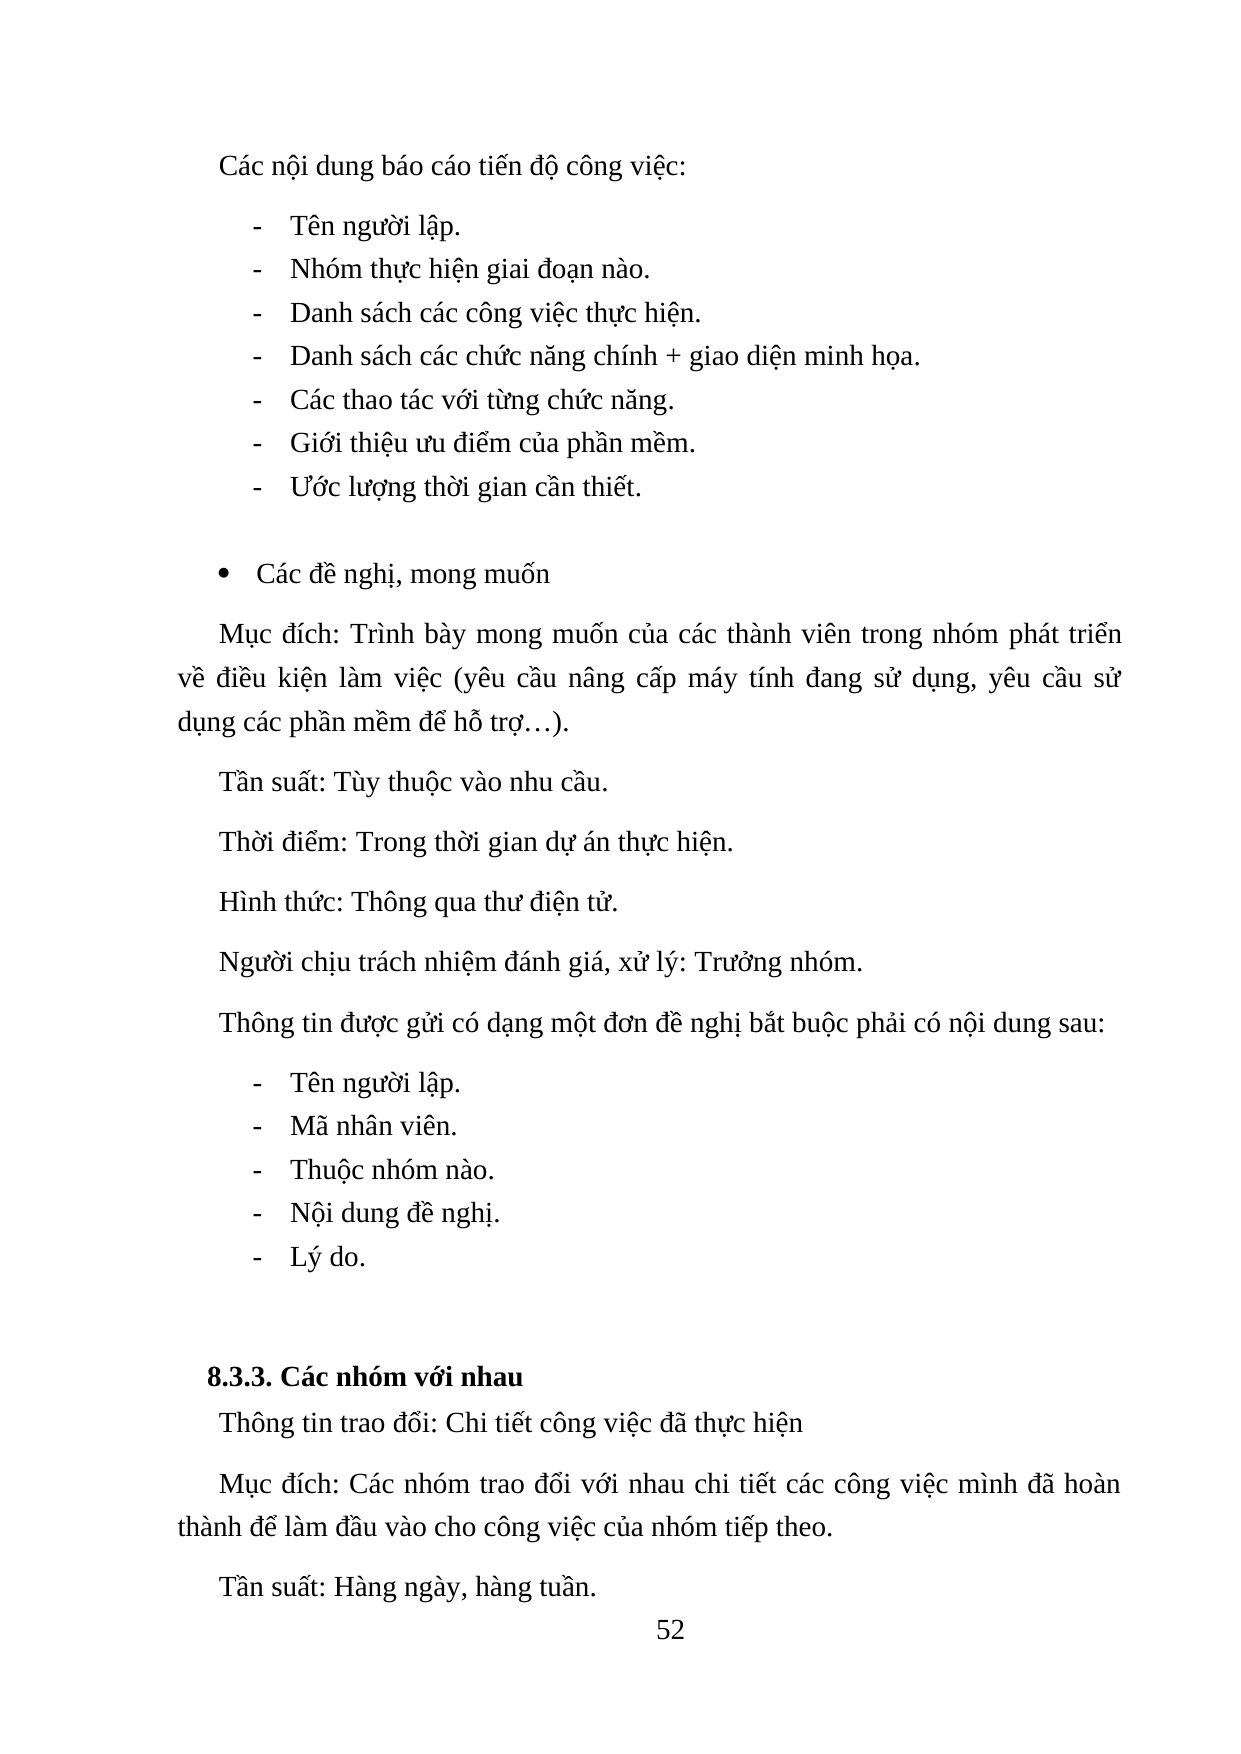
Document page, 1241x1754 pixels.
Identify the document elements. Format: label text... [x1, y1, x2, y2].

text Các nội dung báo cáo tiến độ công việc: [177, 148, 1122, 181]
text Thông tin trao đổi: Chi tiết công việc đã thực hiện [177, 1406, 1122, 1439]
subtitle 8.3.3. Các nhóm với nhau [177, 1359, 1122, 1393]
list Tên người lập. [252, 208, 1122, 241]
text Hình thức: Thông qua thư điện tử. [177, 884, 1122, 918]
text Tần suất: Tùy thuộc vào nhu cầu. [177, 764, 1122, 797]
text Mục đích: Các nhóm trao đổi với nhau chi tiết các công việc mình đã hoàn thành để làm đầu vào cho công việc của nhóm tiếp theo. [177, 1466, 1122, 1543]
list Lý do. [252, 1239, 1122, 1273]
list Giới thiệu ưu điểm của phần mềm. [252, 426, 1122, 459]
list Nội dung đề nghị. [252, 1196, 1122, 1229]
text Thời điểm: Trong thời gian dự án thực hiện. [177, 824, 1122, 858]
text Mục đích: Trình bày mong muốn của các thành viên trong nhóm phát triển về điều kiện làm việc (yêu cầu nâng cấp máy tính đang sử dụng, yêu cầu sử dụng các phần mềm để hỗ trợ…). [177, 617, 1122, 737]
list Ước lượng thời gian cần thiết. [252, 469, 1122, 503]
list Các thao tác với từng chức năng. [252, 382, 1122, 416]
text Tần suất: Hàng ngày, hàng tuần. [177, 1569, 1122, 1603]
list Danh sách các công việc thực hiện. [252, 295, 1122, 328]
list Nhóm thực hiện giai đoạn nào. [252, 251, 1122, 285]
list Thuộc nhóm nào. [252, 1152, 1122, 1186]
list Các đề nghị, mong muốn [218, 556, 1122, 590]
text Thông tin được gửi có dạng một đơn đề nghị bắt buộc phải có nội dung sau: [177, 1005, 1122, 1038]
list Tên người lập. [252, 1065, 1122, 1098]
text Người chịu trách nhiệm đánh giá, xử lý: Trưởng nhóm. [177, 944, 1122, 978]
list Danh sách các chức năng chính + giao diện minh họa. [252, 338, 1122, 372]
list Mã nhân viên. [252, 1108, 1122, 1142]
